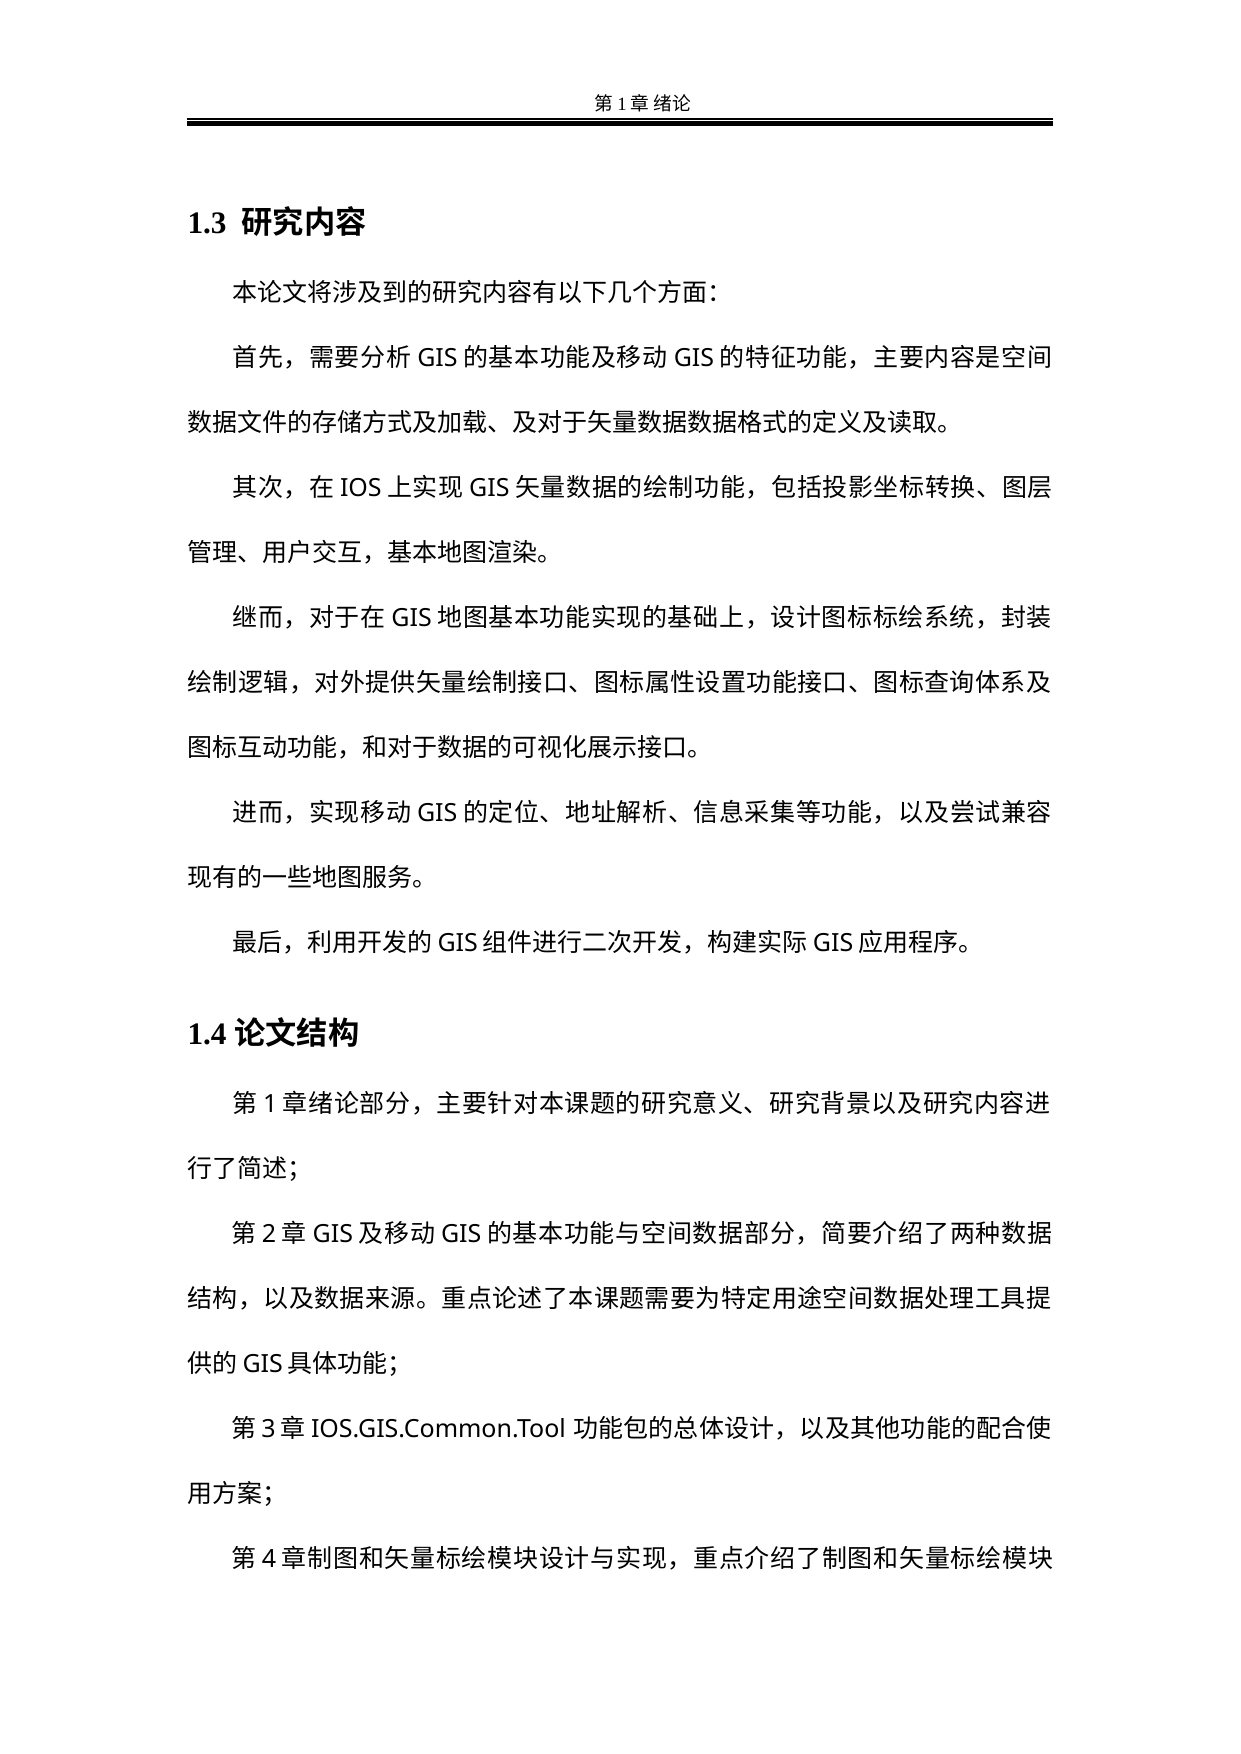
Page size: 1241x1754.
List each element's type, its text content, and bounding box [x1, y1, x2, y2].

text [187, 1524, 1053, 1589]
text 首先，需要分析GIS的基本功能及移动GIS的特征功能，主要内容是空间数据文件的存储方式及加载、及对于矢量数据数据格式的定义及读取。 [187, 323, 1053, 453]
text 第3章IOS.GIS.Common.Tool 功能包的总体设计，以及其他功能的配合使用方案； [187, 1394, 1053, 1524]
text 其次，在IOS上实现GIS矢量数据的绘制功能，包括投影坐标转换、图层管理、用户交互，基本地图渲染。 [187, 453, 1053, 583]
text 第1章绪论部分，主要针对本课题的研究意义、研究背景以及研究内容进行了简述； [187, 1069, 1053, 1199]
subtitle 论文结构 [187, 998, 1053, 1063]
text 第2章GIS及移动GIS的基本功能与空间数据部分，简要介绍了两种数据结构，以及数据来源。重点论述了本课题需要为特定用途空间数据处理工具提供的GIS具体功能； [187, 1199, 1053, 1394]
text 继而，对于在GIS地图基本功能实现的基础上，设计图标标绘系统，封装绘制逻辑，对外提供矢量绘制接口、图标属性设置功能接口、图标查询体系及图标互动功能，和对于数据的可视化展示接口。 [187, 583, 1053, 778]
text 最后，利用开发的GIS组件进行二次开发，构建实际GIS应用程序。 [187, 908, 1053, 973]
text 进而，实现移动GIS的定位、地址解析、信息采集等功能，以及尝试兼容现有的一些地图服务。 [187, 778, 1053, 908]
subtitle 研究内容 [187, 187, 1053, 252]
text 本论文将涉及到的研究内容有以下几个方面： [187, 258, 1053, 323]
